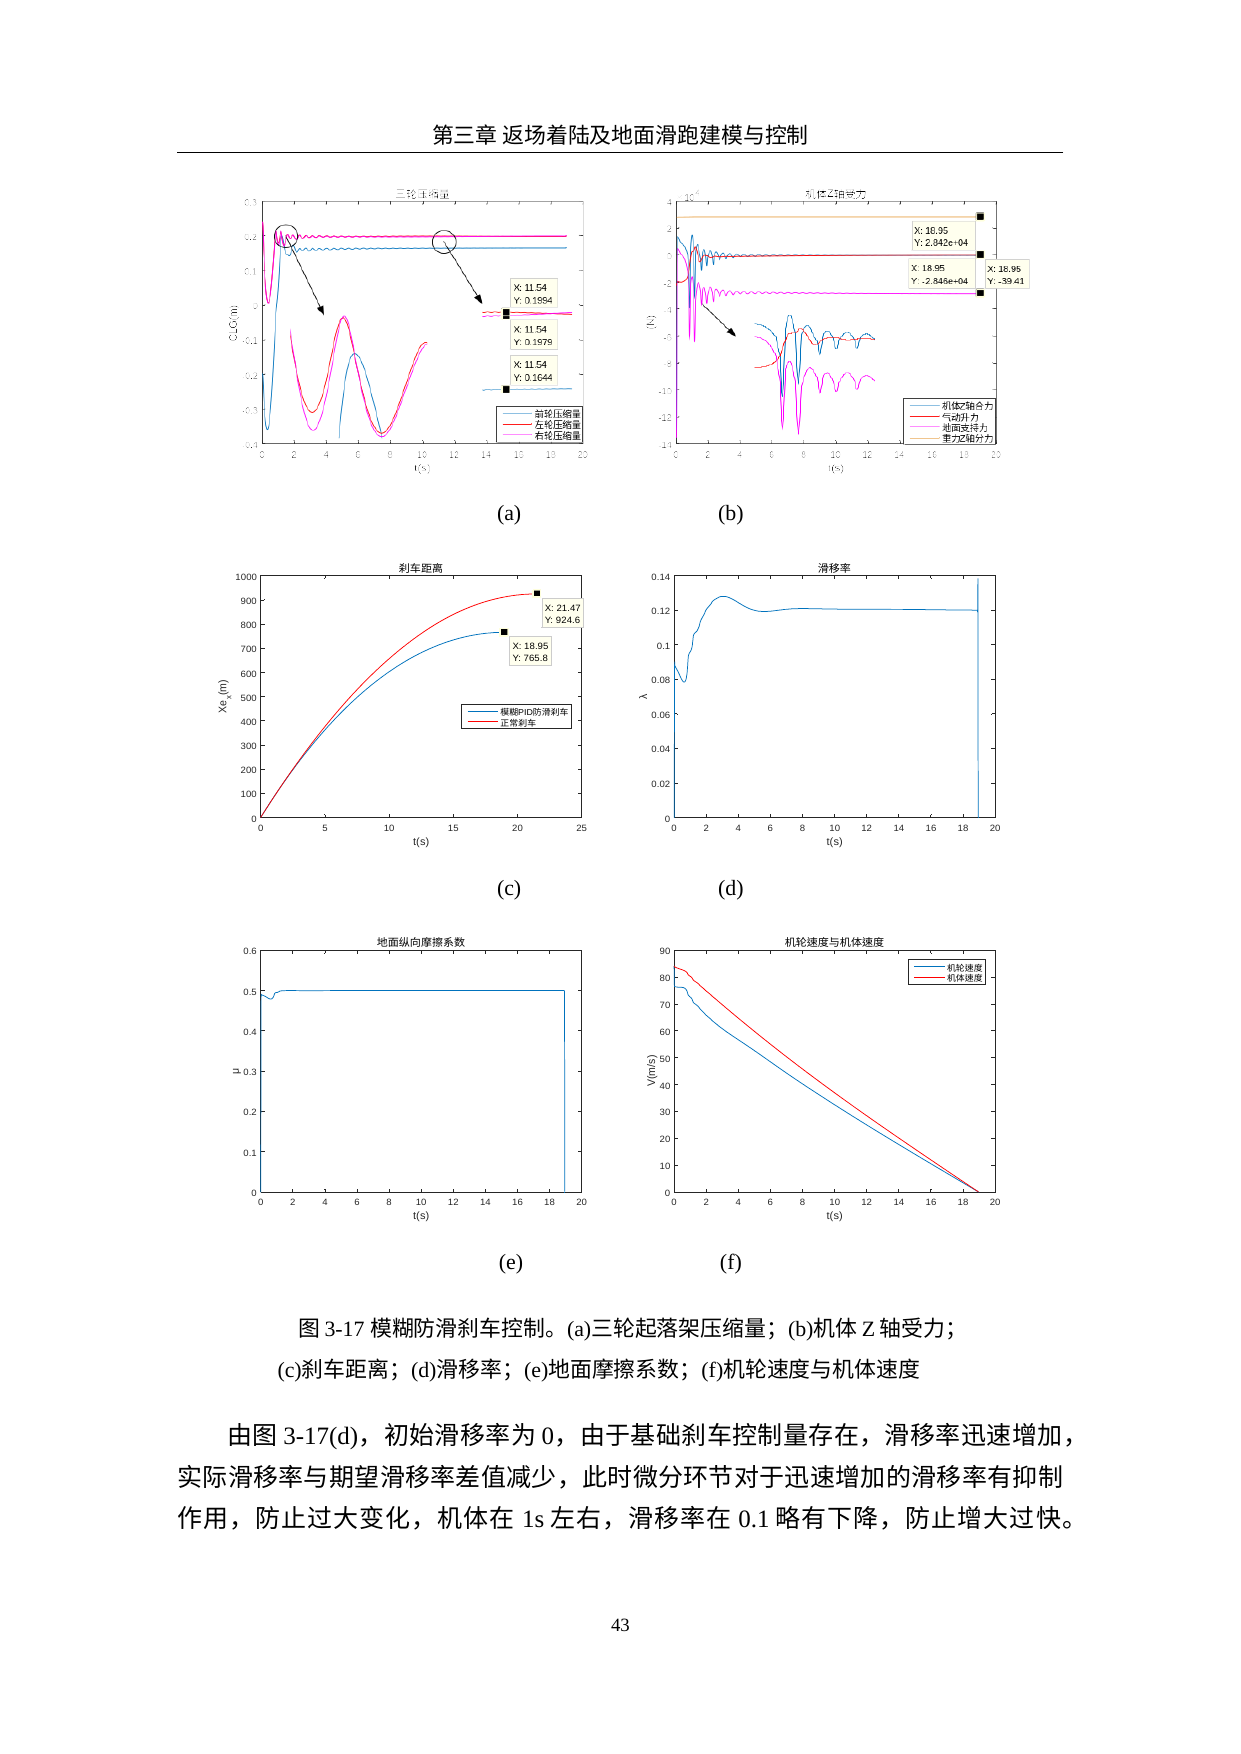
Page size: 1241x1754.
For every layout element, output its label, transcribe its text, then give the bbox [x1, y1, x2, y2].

text (a) (b) [177, 487, 1063, 529]
text (e) (f) [177, 1236, 1063, 1278]
text (c) (d) [177, 862, 1063, 903]
text 图3-17 模糊防滑刹车控制。(a)三轮起落架压缩量；(b)机体Z轴受力；(c)刹车距离；(d)滑移率；(e)地面摩擦系数；(f)机轮速度与机体速度 [277, 1303, 963, 1386]
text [177, 1411, 1063, 1536]
